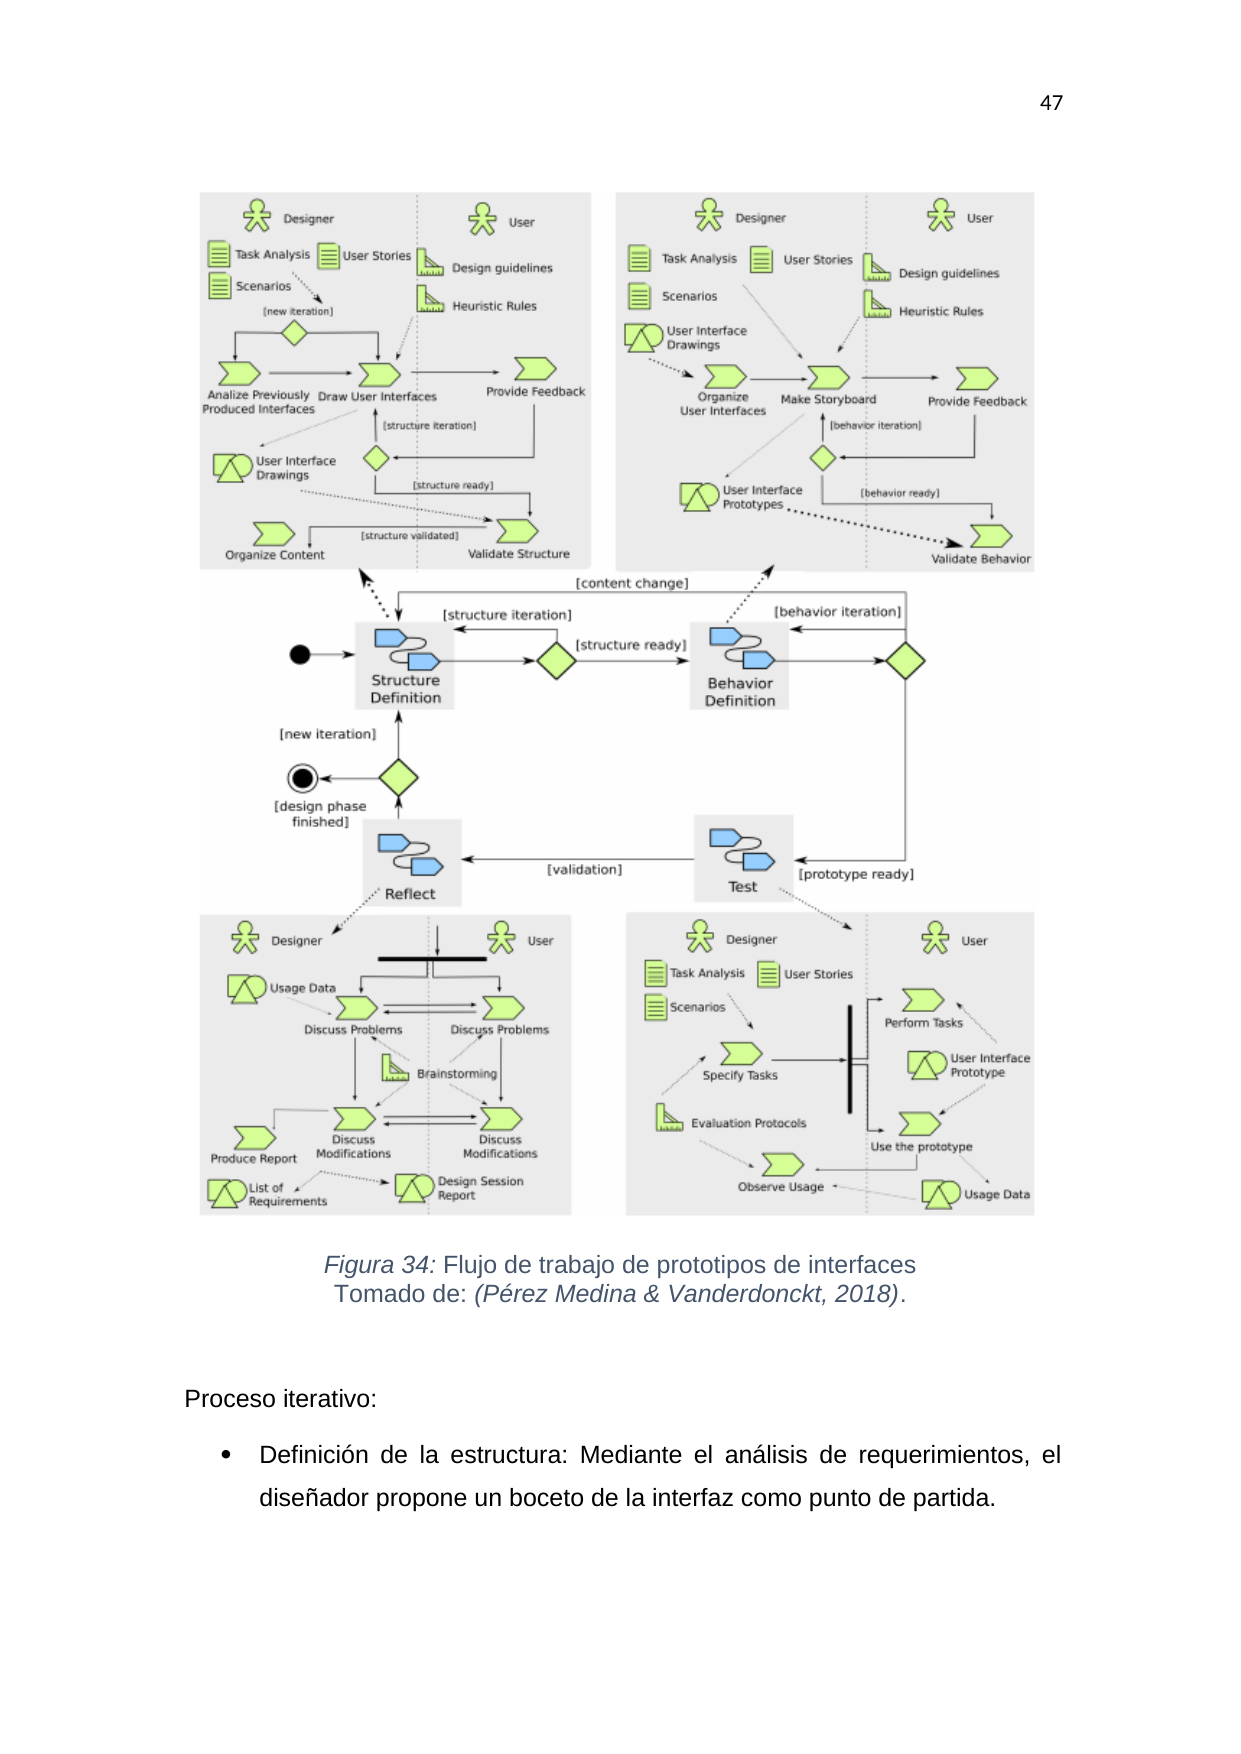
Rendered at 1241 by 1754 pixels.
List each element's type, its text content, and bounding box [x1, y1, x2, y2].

text Figura 34: Flujo de trabajo de prototipos de interfaces Tomado de: . [177, 1250, 1063, 1308]
text Proceso iterativo: [177, 1384, 1063, 1413]
picture [188, 177, 1052, 1224]
list Definición de la estructura: Mediante el análisis de requerimientos, el diseñador propone un boceto de la interfaz como punto de partida. [222, 1440, 1063, 1512]
